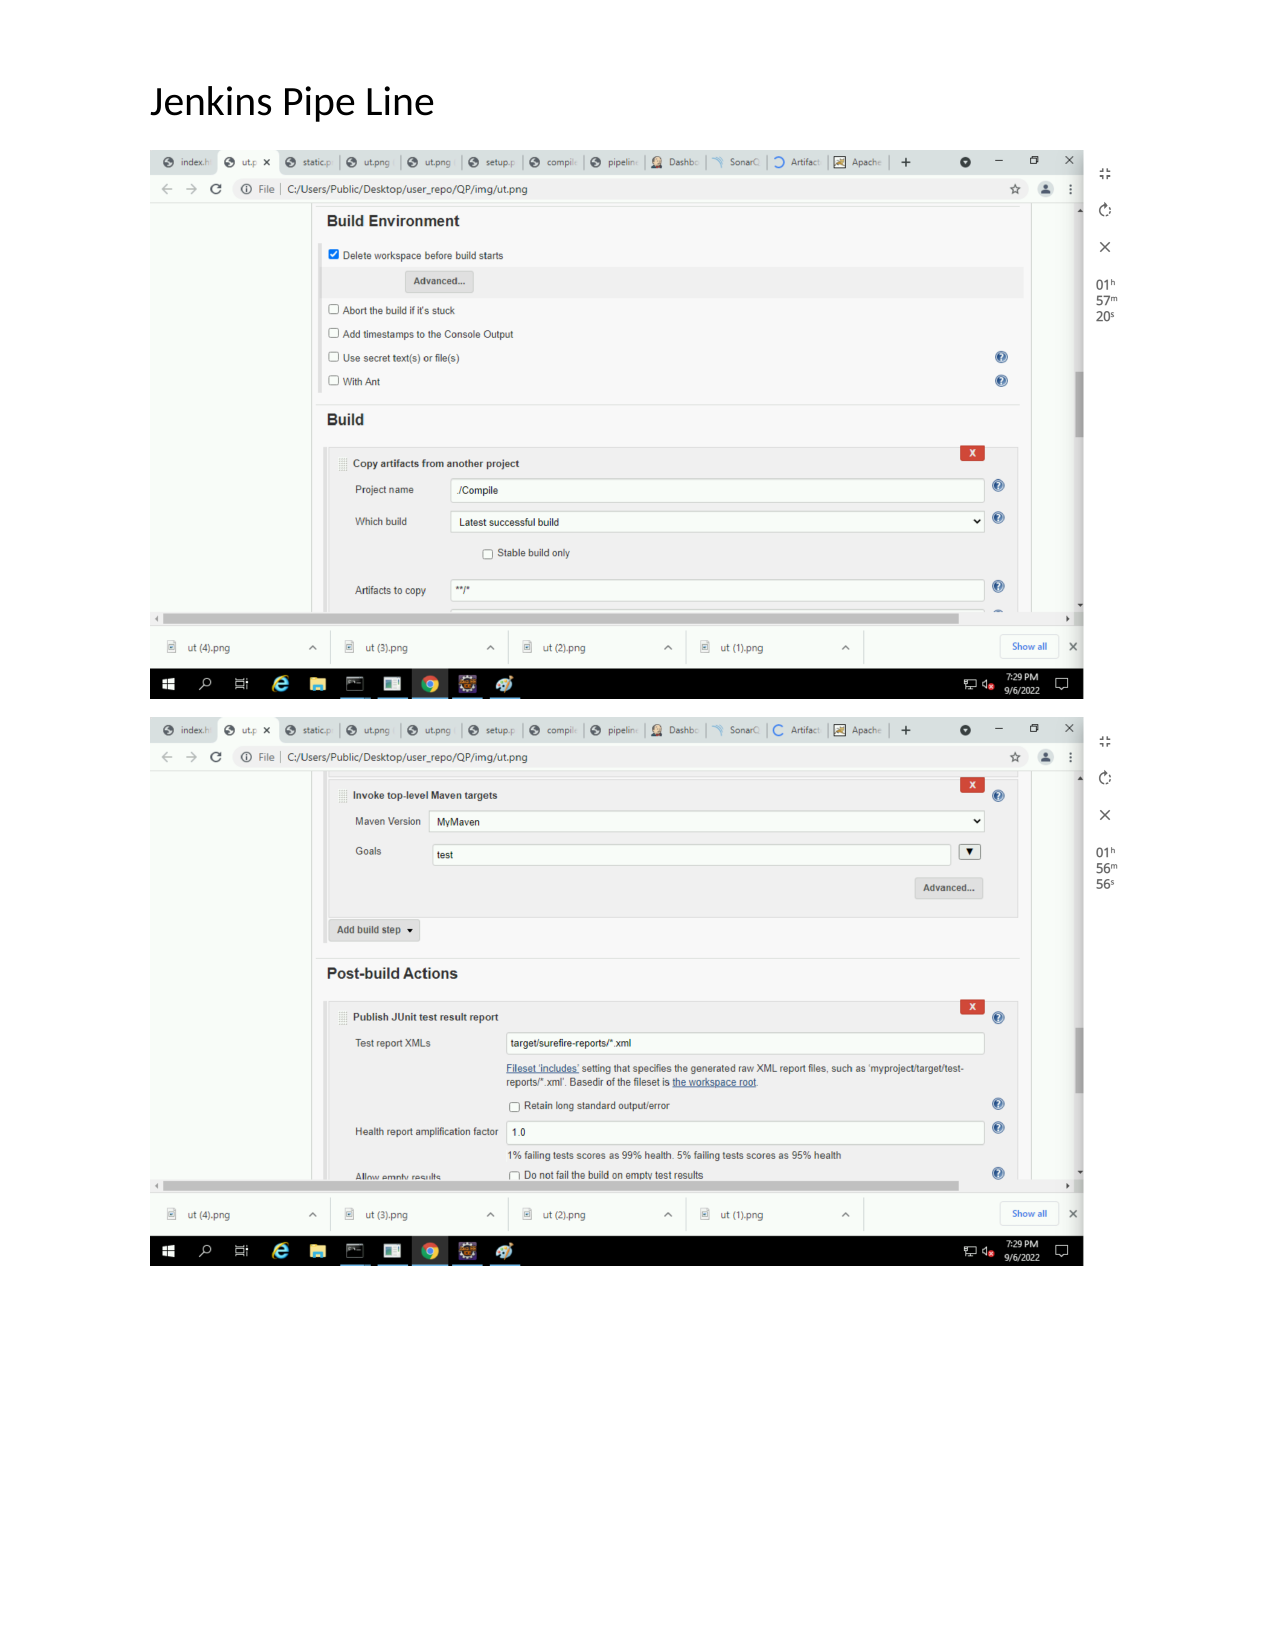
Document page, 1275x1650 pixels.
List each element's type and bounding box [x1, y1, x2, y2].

picture [150, 150, 1125, 699]
picture [150, 717, 1125, 1266]
